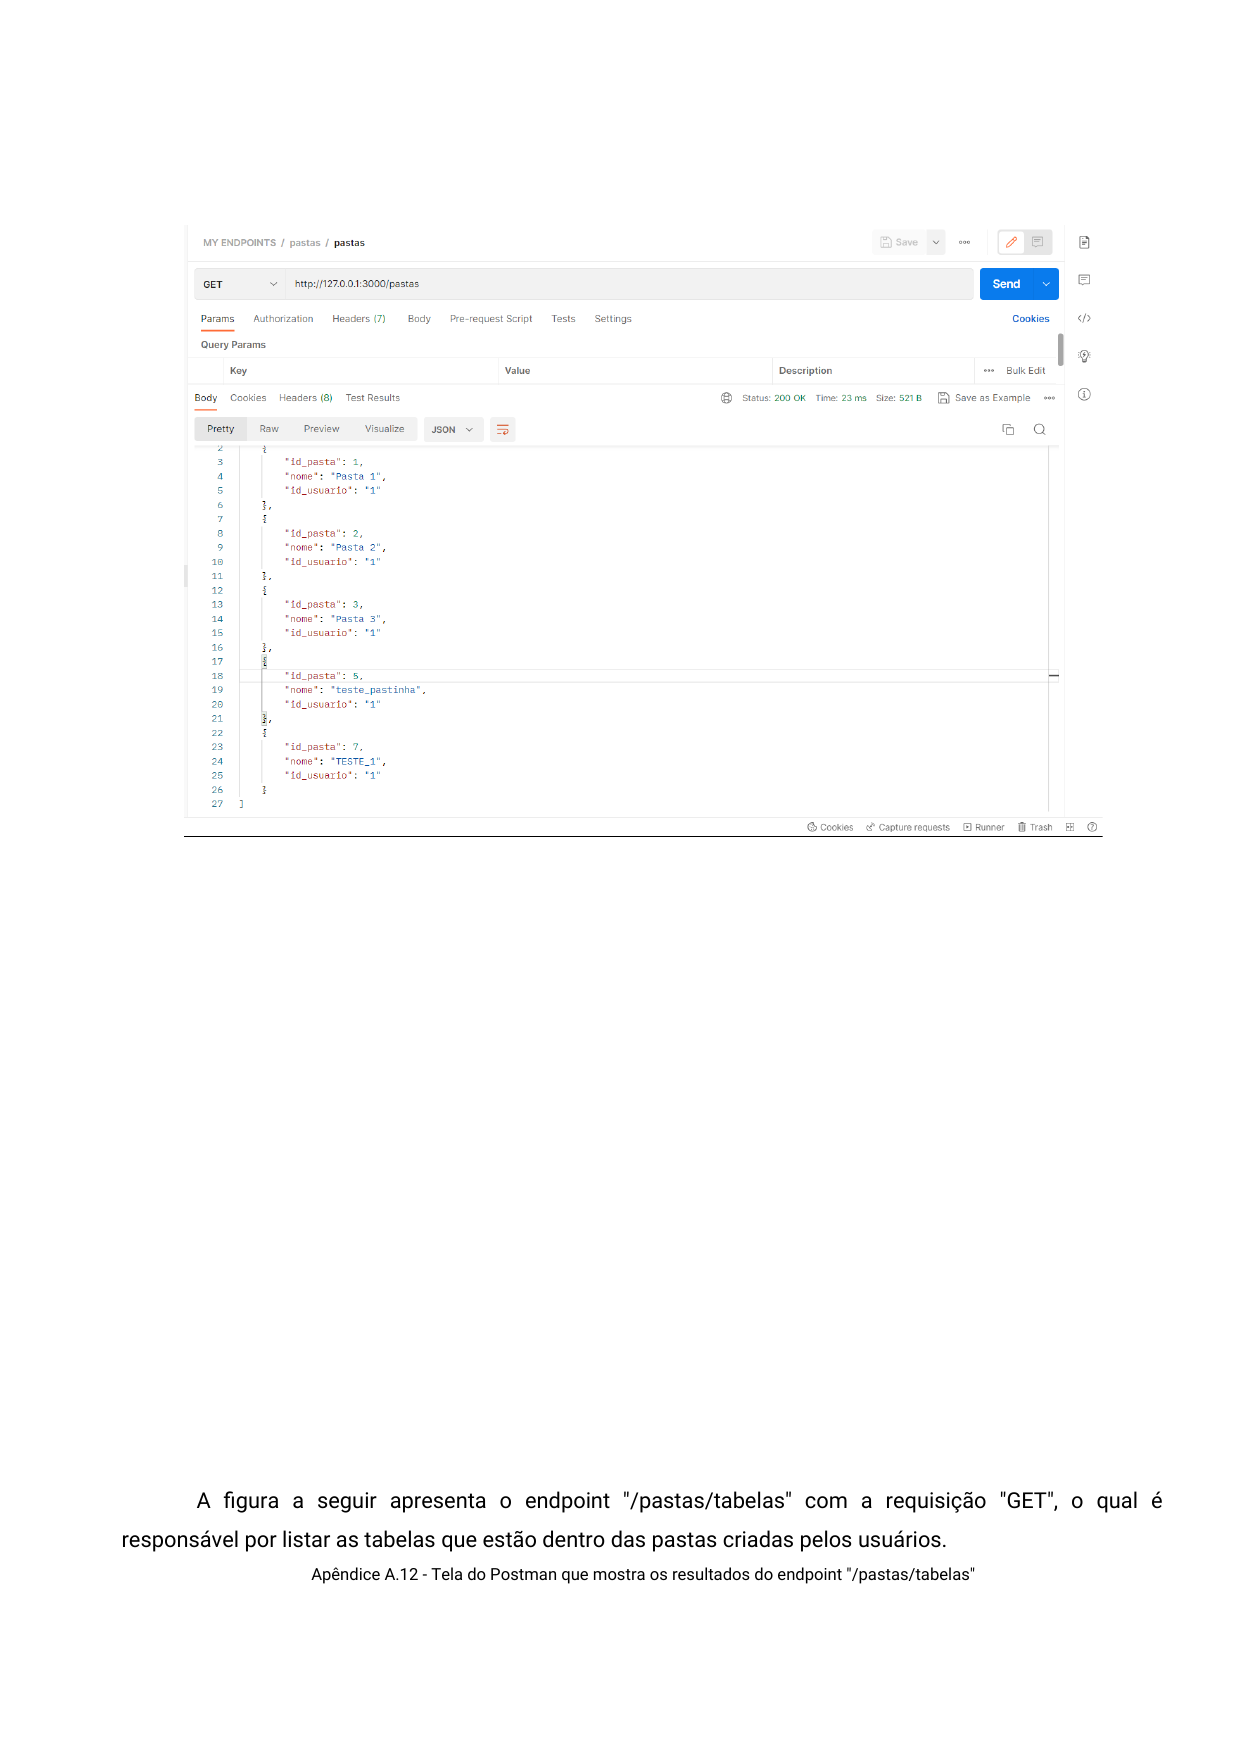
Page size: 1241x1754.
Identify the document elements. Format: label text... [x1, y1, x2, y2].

picture [184, 225, 1103, 837]
text A figura a seguir apresenta o endpoint "/pastas/tabelas" com a requisição "GET", o qual é responsável por listar as tabelas que estão dentro das pastas criadas pelos usuários. [121, 1488, 1165, 1552]
text Apêndice A.12 - Tela do Postman que mostra os resultados do endpoint "/pastas/tabelas" [121, 1565, 1165, 1585]
